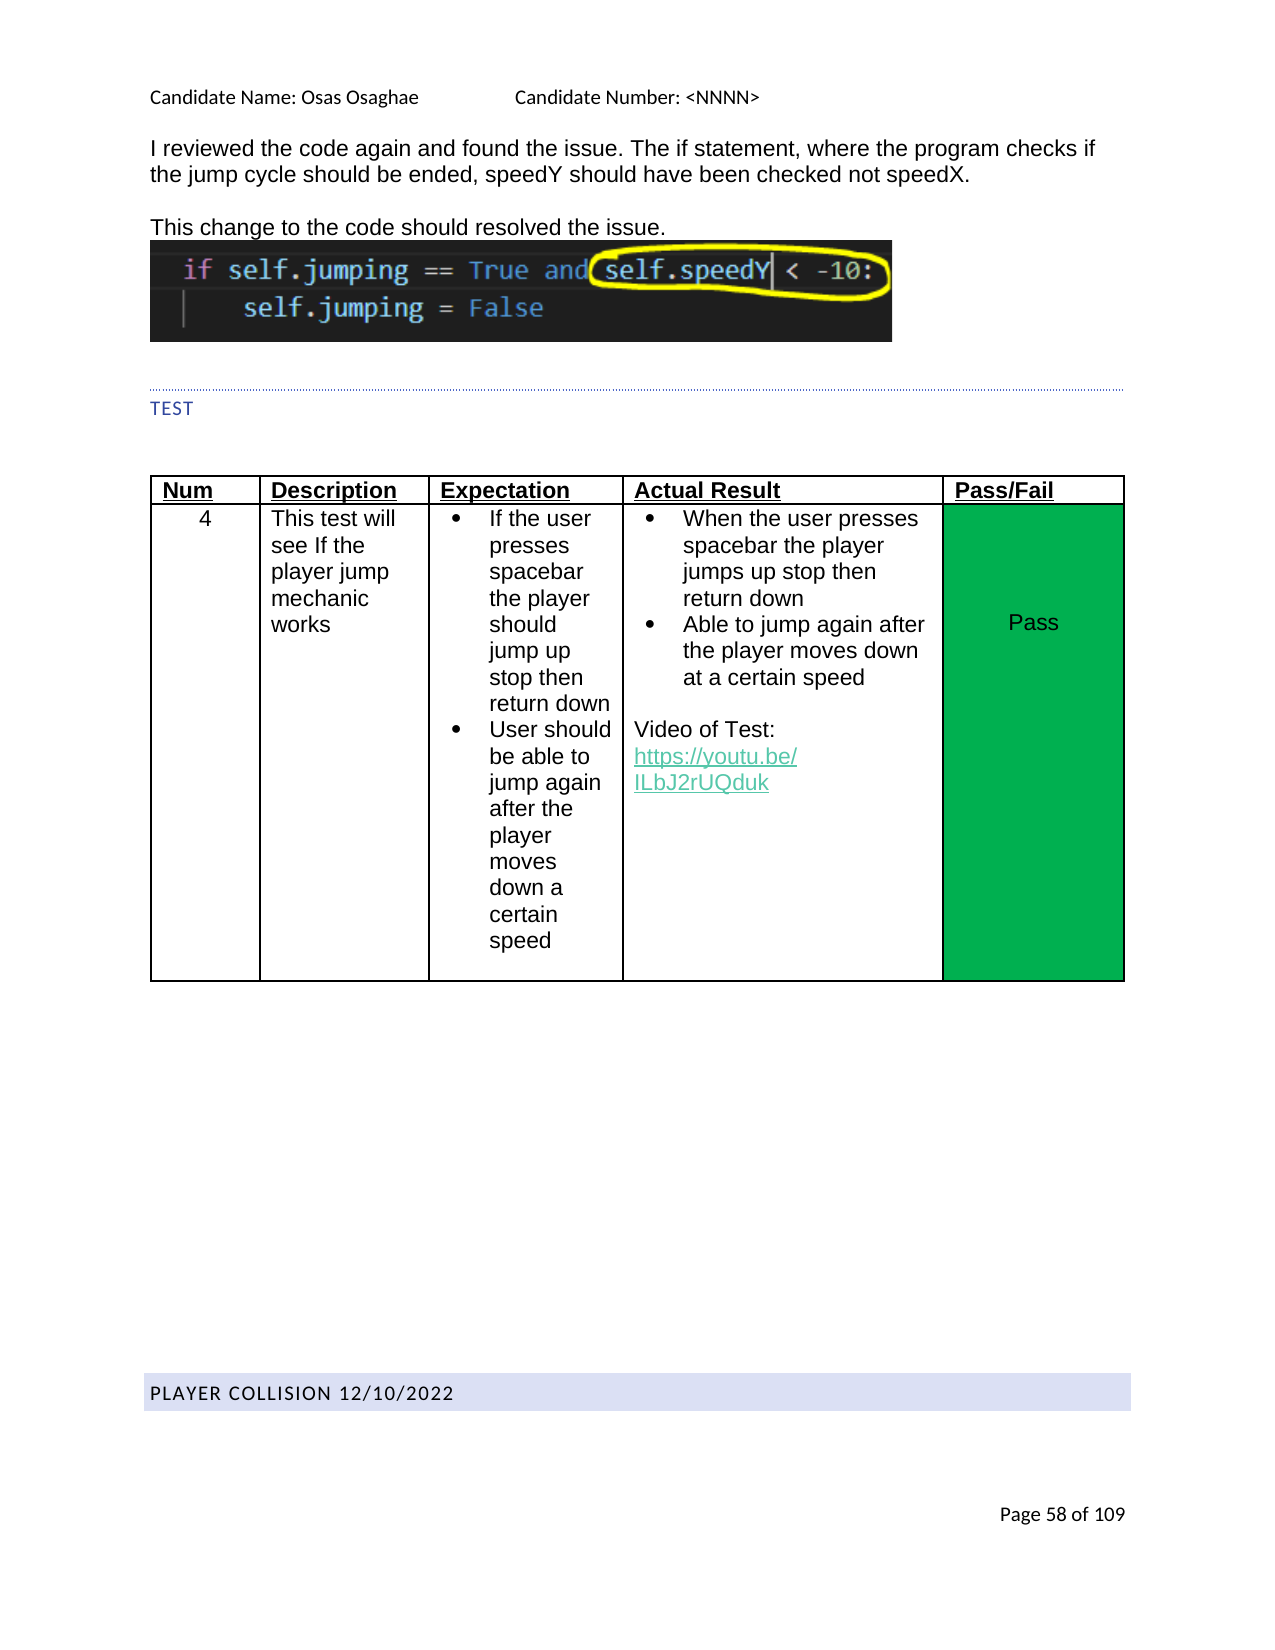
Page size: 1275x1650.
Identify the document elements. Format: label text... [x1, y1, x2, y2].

text This change to the code should resolved the issue. [150, 214, 1125, 240]
table_header Num [152, 477, 259, 503]
table_header Expectation [430, 477, 622, 503]
table_cell 4 [152, 505, 259, 980]
table_cell This test will see If the player jump mechanic works [261, 505, 428, 980]
table_header Description [261, 477, 428, 503]
subtitle Player collision 12/10/2022 [150, 1380, 1125, 1405]
subtitle Test [150, 389, 1125, 420]
table_header Actual Result [624, 477, 942, 503]
table_cell Pass [944, 505, 1123, 980]
text I reviewed the code again and found the issue. The if statement, where the program checks if the jump cycle should be ended, speedY should have been checked not speedX. [150, 135, 1125, 188]
table_header Pass/Fail [944, 477, 1123, 503]
picture [150, 240, 893, 342]
table_cell When the user presses spacebar the player jumps up stop then return down Able to jump again after the player moves down at a certain speed Video of Test: https://youtu.be/ILbJ2rUQduk [624, 505, 942, 980]
table_cell If the user presses spacebar the player should jump up stop then return down User should be able to jump again after the player moves down a certain speed [430, 505, 622, 980]
